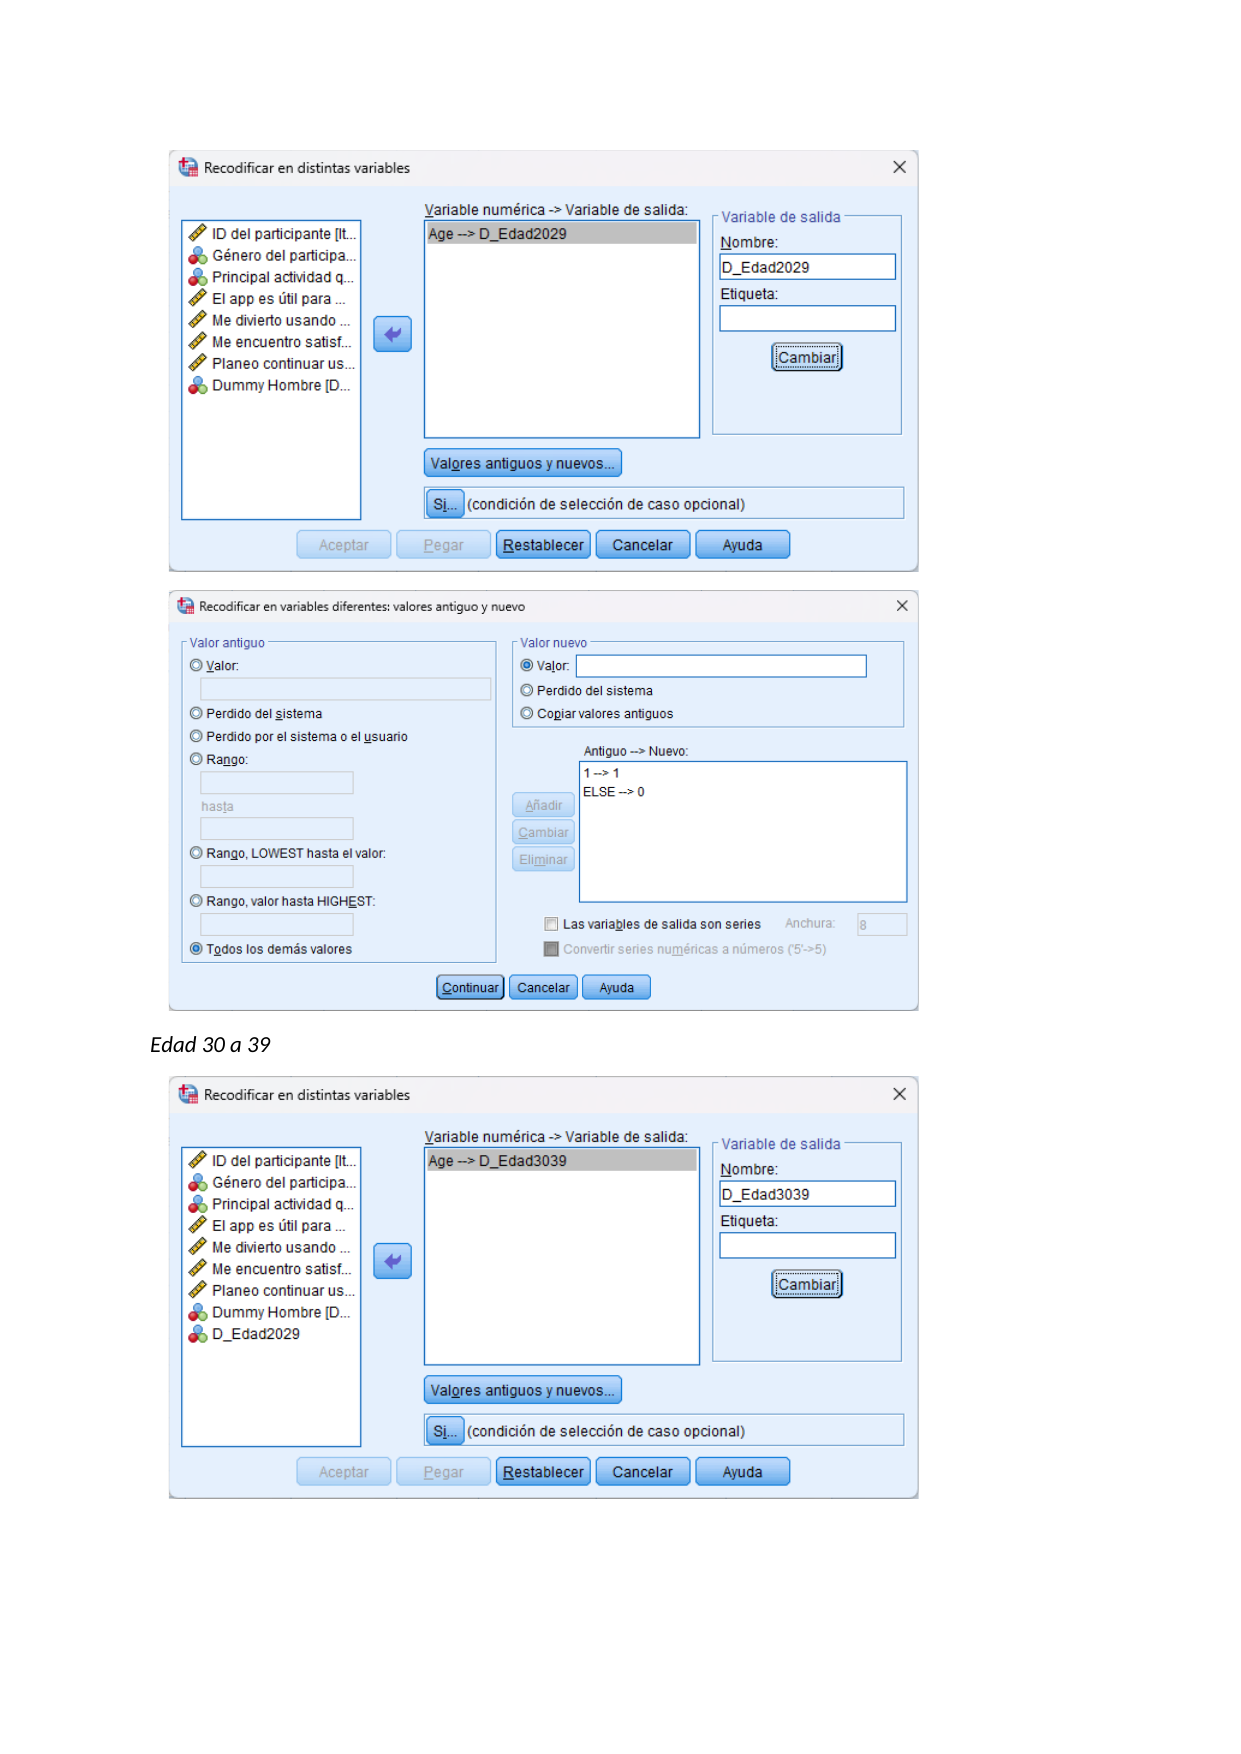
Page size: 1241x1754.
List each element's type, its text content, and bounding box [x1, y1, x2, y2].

text Edad 30 a 39 [150, 1030, 1090, 1058]
